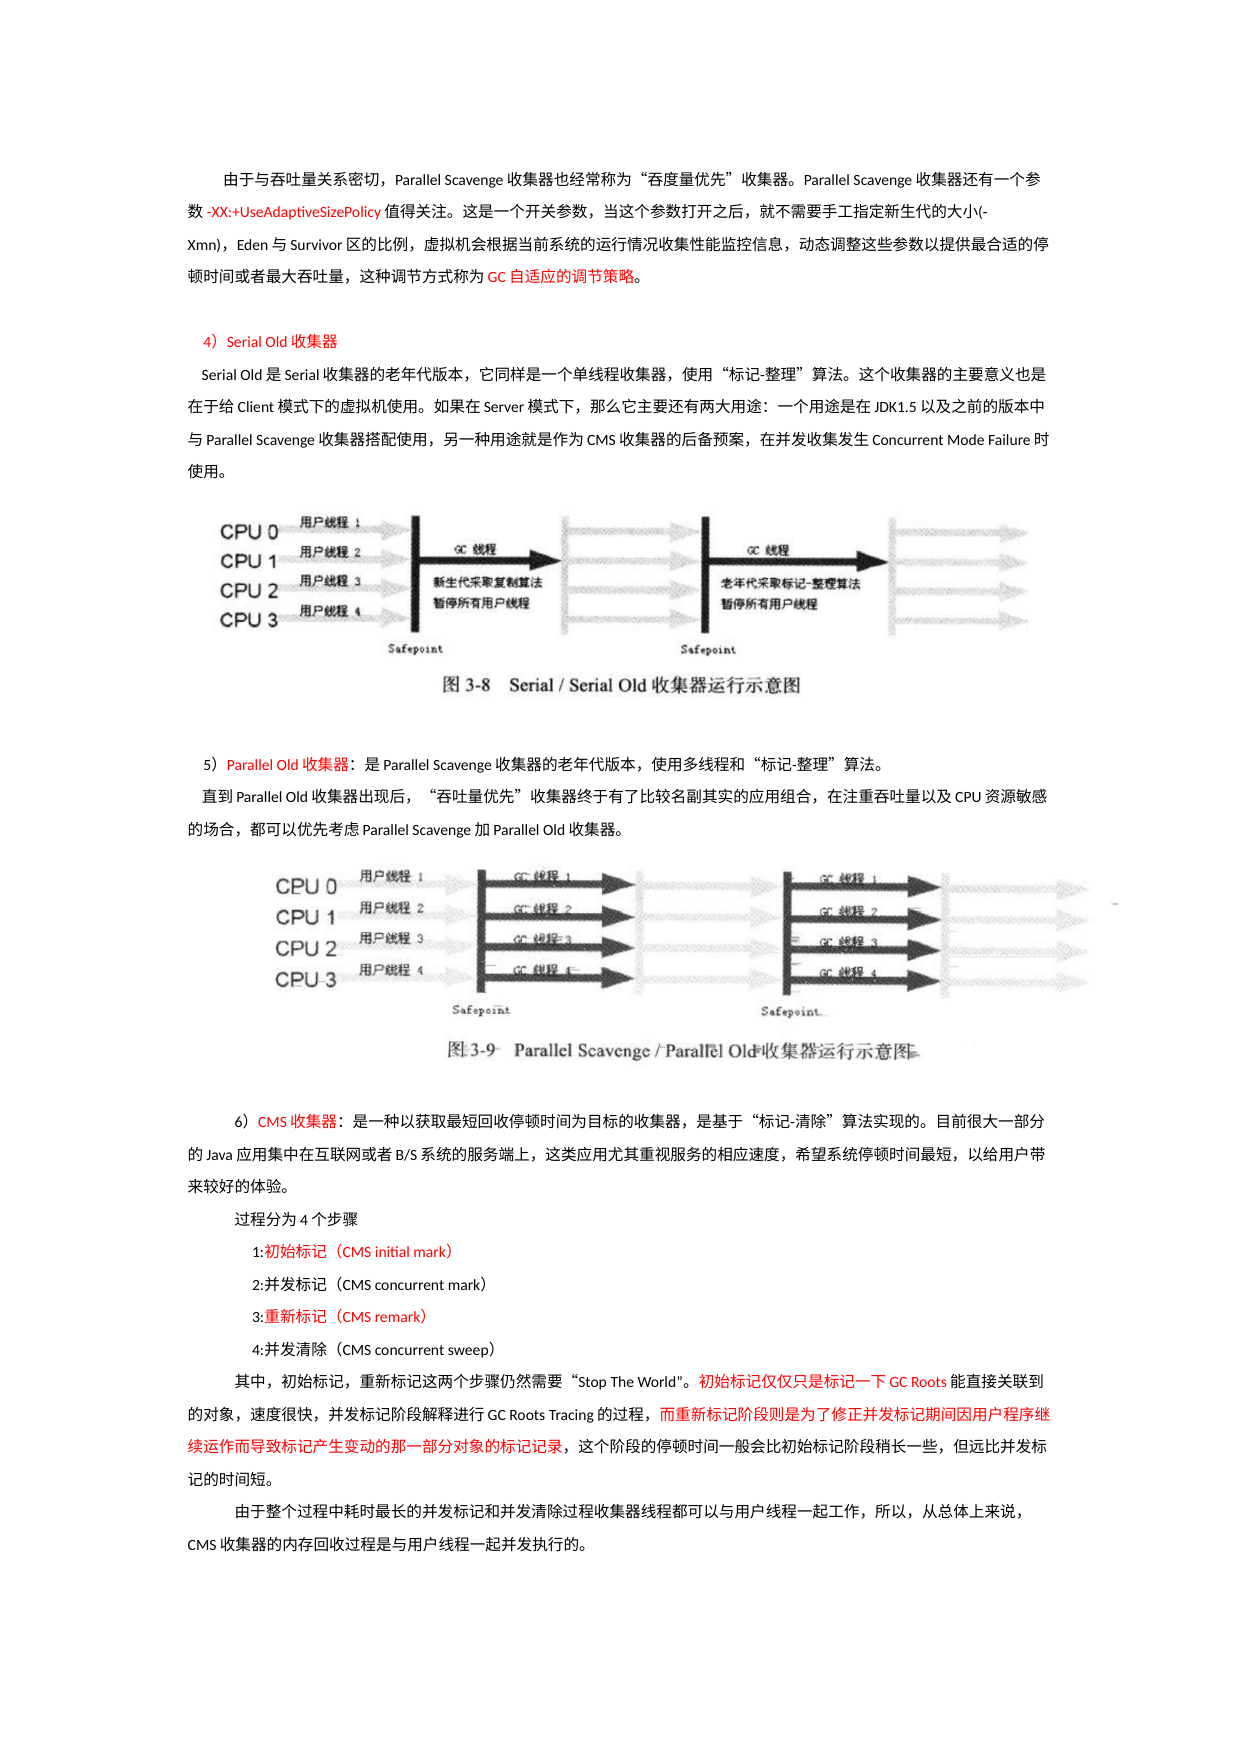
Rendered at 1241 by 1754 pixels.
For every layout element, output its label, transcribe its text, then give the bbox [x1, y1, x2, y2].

text 其中，初始标记，重新标记这两个步骤仍然需要“Stop The World”。初始标记仅仅只是标记一下GC Roots能直接关联到的对象，速度很快，并发标记阶段解释进行GC Roots Tracing的过程，而重新标记阶段则是为了修正并发标记期间因用户程序继续运作而导致标记产生变动的那一部分对象的标记记录，这个阶段的停顿时间一般会比初始标记阶段稍长一些，但远比并发标记的时间短。 [187, 1364, 1053, 1494]
text 过程分为4个步骤 [187, 1202, 1053, 1234]
text 由于与吞吐量关系密切，Parallel Scavenge收集器也经常称为“吞度量优先”收集器。Parallel Scavenge收集器还有一个参数 -XX:+UseAdaptiveSizePolicy值得关注。这是一个开关参数，当这个参数打开之后，就不需要手工指定新生代的大小(-Xmn)，Eden与Survivor区的比例，虚拟机会根据当前系统的运行情况收集性能监控信息，动态调整这些参数以提供最合适的停顿时间或者最大吞吐量，这种调节方式称为GC自适应的调节策略。 [187, 162, 1053, 292]
list Parallel Old收集器：是Parallel Scavenge收集器的老年代版本，使用多线程和“标记-整理”算法。 [187, 747, 1053, 779]
text 3:重新标记（CMS remark） [187, 1299, 1053, 1332]
picture [209, 501, 1075, 701]
text 1:初始标记（CMS initial mark） [187, 1234, 1053, 1267]
text 4:并发清除（CMS concurrent sweep） [187, 1332, 1053, 1364]
text 直到Parallel Old收集器出现后，“吞吐量优先”收集器终于有了比较名副其实的应用组合，在注重吞吐量以及CPU资源敏感的场合，都可以优先考虑Parallel Scavenge加Parallel Old收集器。 [187, 779, 1053, 844]
list Serial Old收集器 [187, 324, 1053, 357]
text 由于整个过程中耗时最长的并发标记和并发清除过程收集器线程都可以与用户线程一起工作，所以，从总体上来说，CMS收集器的内存回收过程是与用户线程一起并发执行的。 [187, 1494, 1053, 1559]
text 2:并发标记（CMS concurrent mark） [187, 1267, 1053, 1299]
picture [253, 846, 1118, 1071]
list Serial Old是Serial收集器的老年代版本，它同样是一个单线程收集器，使用“标记-整理”算法。这个收集器的主要意义也是在于给Client模式下的虚拟机使用。如果在Server模式下，那么它主要还有两大用途：一个用途是在JDK1.5以及之前的版本中与Parallel Scavenge收集器搭配使用，另一种用途就是作为CMS收集器的后备预案，在并发收集发生Concurrent Mode Failure时使用。 [187, 357, 1053, 487]
text 6）CMS收集器：是一种以获取最短回收停顿时间为目标的收集器，是基于“标记-清除”算法实现的。目前很大一部分的Java应用集中在互联网或者B/S系统的服务端上，这类应用尤其重视服务的相应速度，希望系统停顿时间最短，以给用户带来较好的体验。 [187, 1104, 1053, 1202]
